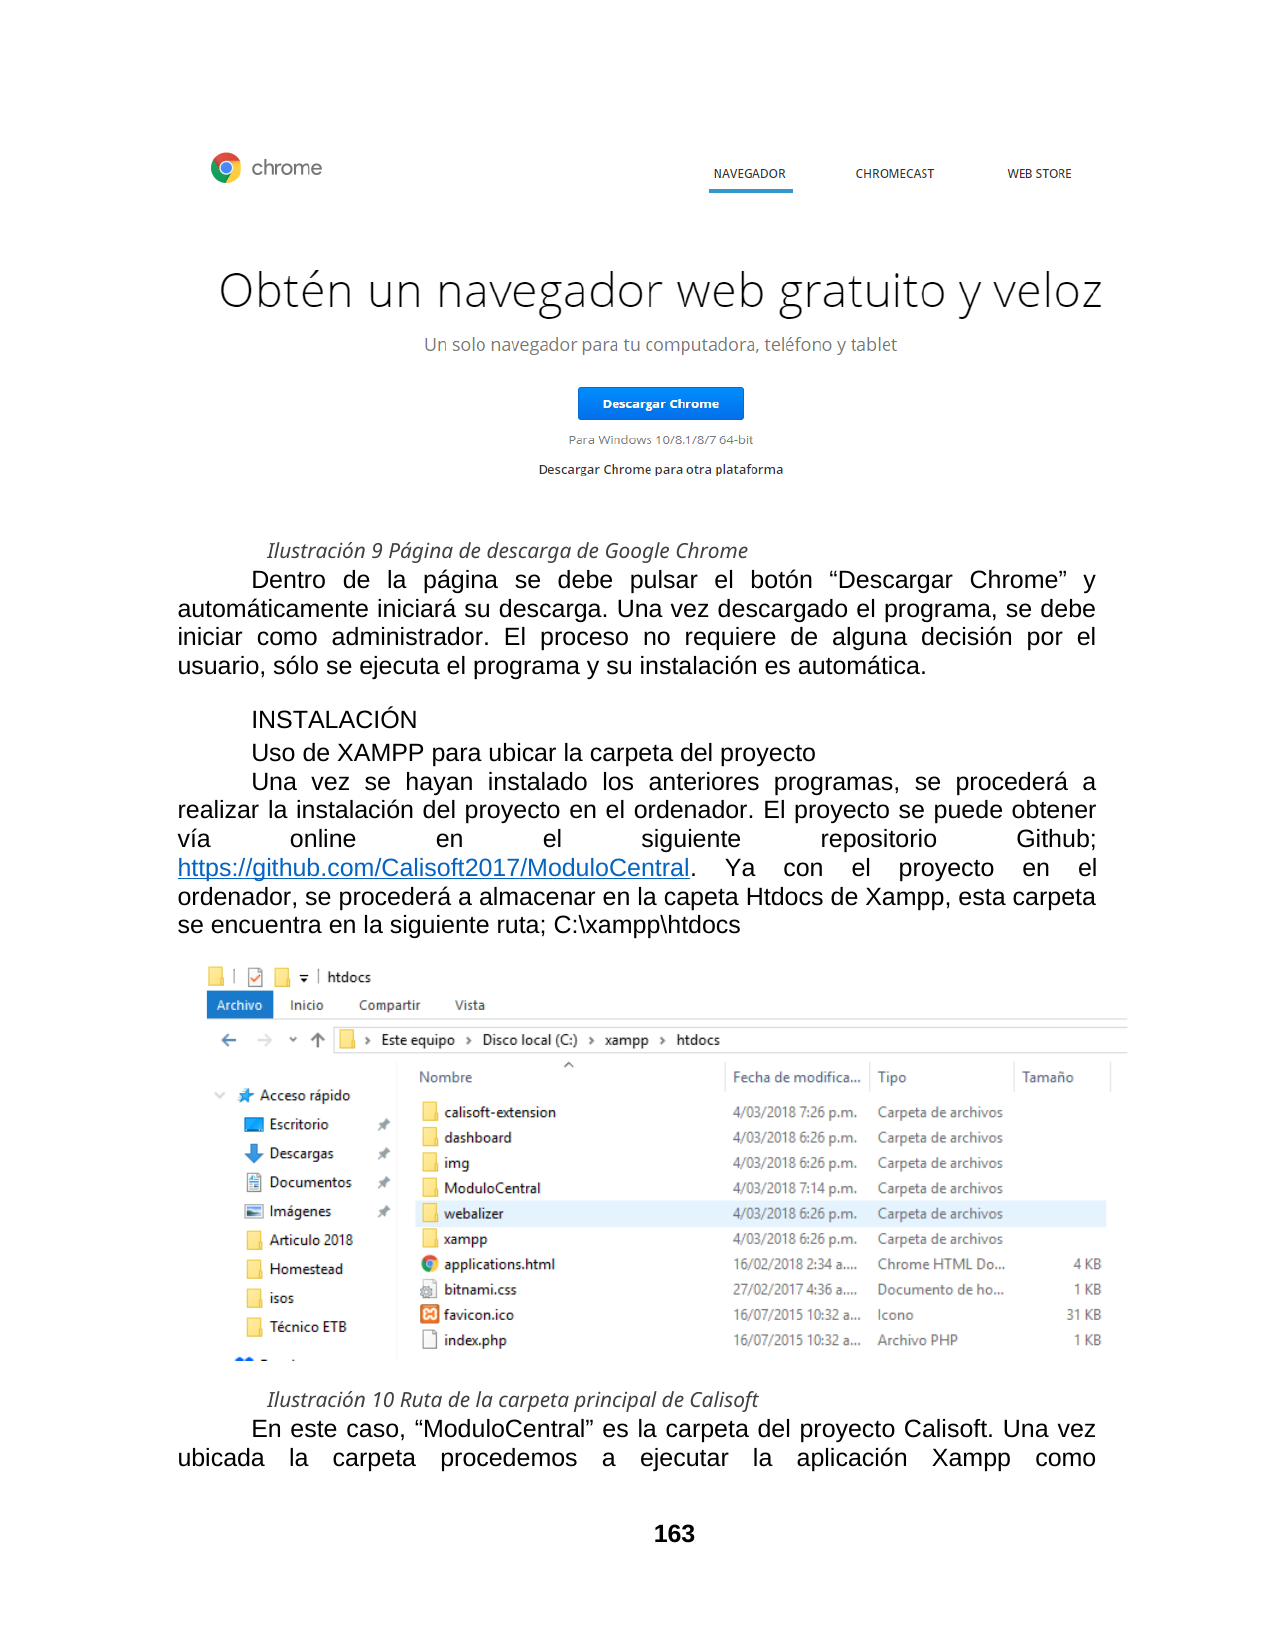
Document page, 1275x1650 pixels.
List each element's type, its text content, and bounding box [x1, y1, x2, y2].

picture [206, 147, 1128, 512]
subtitle Uso de XAMPP para ubicar la carpeta del proyecto [177, 738, 1098, 766]
text Ilustración 9 Página de descarga de Google Chrome [267, 536, 1008, 565]
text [177, 1414, 1098, 1471]
text Una vez se hayan instalado los anteriores programas, se procederá a realizar la instalación del proyecto en el ordenador. El proyecto se puede obtener vía online en el siguiente repositorio Github; https://github.com/Calisoft2017/ModuloCentral. Ya con el proyecto en el ordenador, se procederá a almacenar en la capeta Htdocs de Xampp, esta carpeta se encuentra en la siguiente ruta; C:\xampp\htdocs [177, 766, 1098, 939]
picture [206, 963, 1128, 1361]
subtitle INSTALACIÓN [177, 705, 1098, 733]
text Ilustración 10 Ruta de la carpeta principal de Calisoft [267, 1386, 1008, 1414]
text Dentro de la página se debe pulsar el botón “Descargar Chrome” y automáticamente iniciará su descarga. Una vez descargado el programa, se debe iniciar como administrador. El proceso no requiere de alguna decisión por el usuario, sólo se ejecuta el programa y su instalación es automática. [177, 565, 1098, 680]
